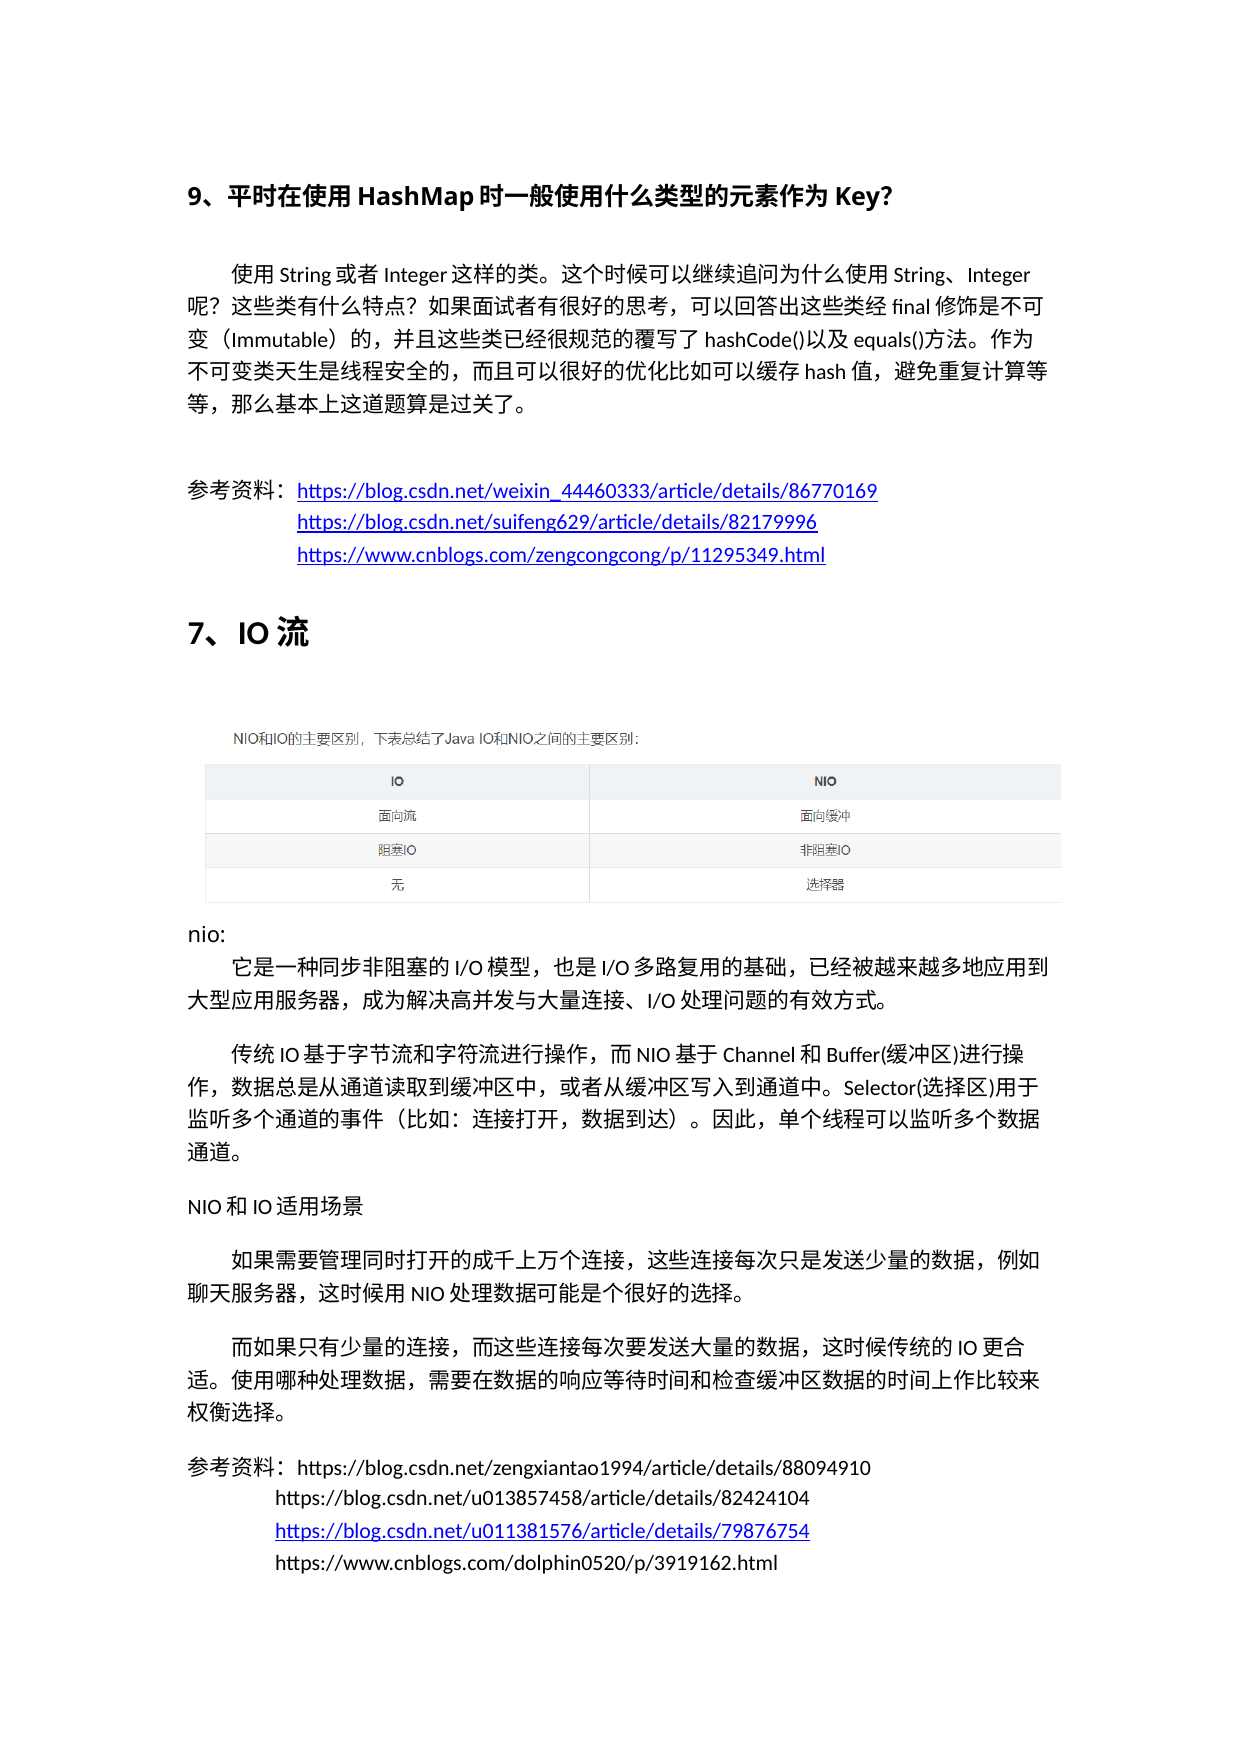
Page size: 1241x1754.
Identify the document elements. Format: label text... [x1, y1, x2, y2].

text https://blog.csdn.net/u011381576/article/details/79876754 [231, 1514, 1053, 1547]
list 而如果只有少量的连接，而这些连接每次要发送大量的数据，这时候传统的IO更合适。使用哪种处理数据，需要在数据的响应等待时间和检查缓冲区数据的时间上作比较来权衡选择。 [187, 1330, 1053, 1427]
text https://www.cnblogs.com/zengcongcong/p/11295349.html [231, 538, 1053, 571]
list NIO和IO适用场景 [187, 1188, 1053, 1221]
list 如果需要管理同时打开的成千上万个连接，这些连接每次只是发送少量的数据，例如聊天服务器，这时候用NIO处理数据可能是个很好的选择。 [187, 1243, 1053, 1308]
list 传统IO基于字节流和字符流进行操作，而NIO基于Channel和Buffer(缓冲区)进行操作，数据总是从通道读取到缓冲区中，或者从缓冲区写入到通道中。Selector(选择区)用于监听多个通道的事件（比如：连接打开，数据到达）。因此，单个线程可以监听多个数据通道。 [187, 1037, 1053, 1167]
text https://blog.csdn.net/u013857458/article/details/82424104 [231, 1482, 1053, 1514]
subtitle IO流 [187, 598, 1053, 663]
text https://www.cnblogs.com/dolphin0520/p/3919162.html [231, 1547, 1053, 1579]
list 使用String或者Integer这样的类。这个时候可以继续追问为什么使用String、Integer呢？这些类有什么特点？如果面试者有很好的思考，可以回答出这些类经final修饰是不可变（Immutable）的，并且这些类已经很规范的覆写了hashCode()以及equals()方法。作为不可变类天生是线程安全的，而且可以很好的优化比如可以缓存hash值，避免重复计算等等，那么基本上这道题算是过关了。 [187, 256, 1053, 419]
subtitle 9、平时在使用HashMap时一般使用什么类型的元素作为Key？ [187, 162, 1053, 227]
text 参考资料：https://blog.csdn.net/zengxiantao1994/article/details/88094910 [187, 1449, 1053, 1482]
picture [196, 729, 1062, 903]
list 它是一种同步非阻塞的I/O模型，也是I/O多路复用的基础，已经被越来越多地应用到大型应用服务器，成为解决高并发与大量连接、I/O处理问题的有效方式。 [187, 950, 1053, 1015]
text 参考资料：https://blog.csdn.net/weixin_44460333/article/details/86770169 [187, 473, 1053, 506]
text https://blog.csdn.net/suifeng629/article/details/82179996 [231, 506, 1053, 538]
